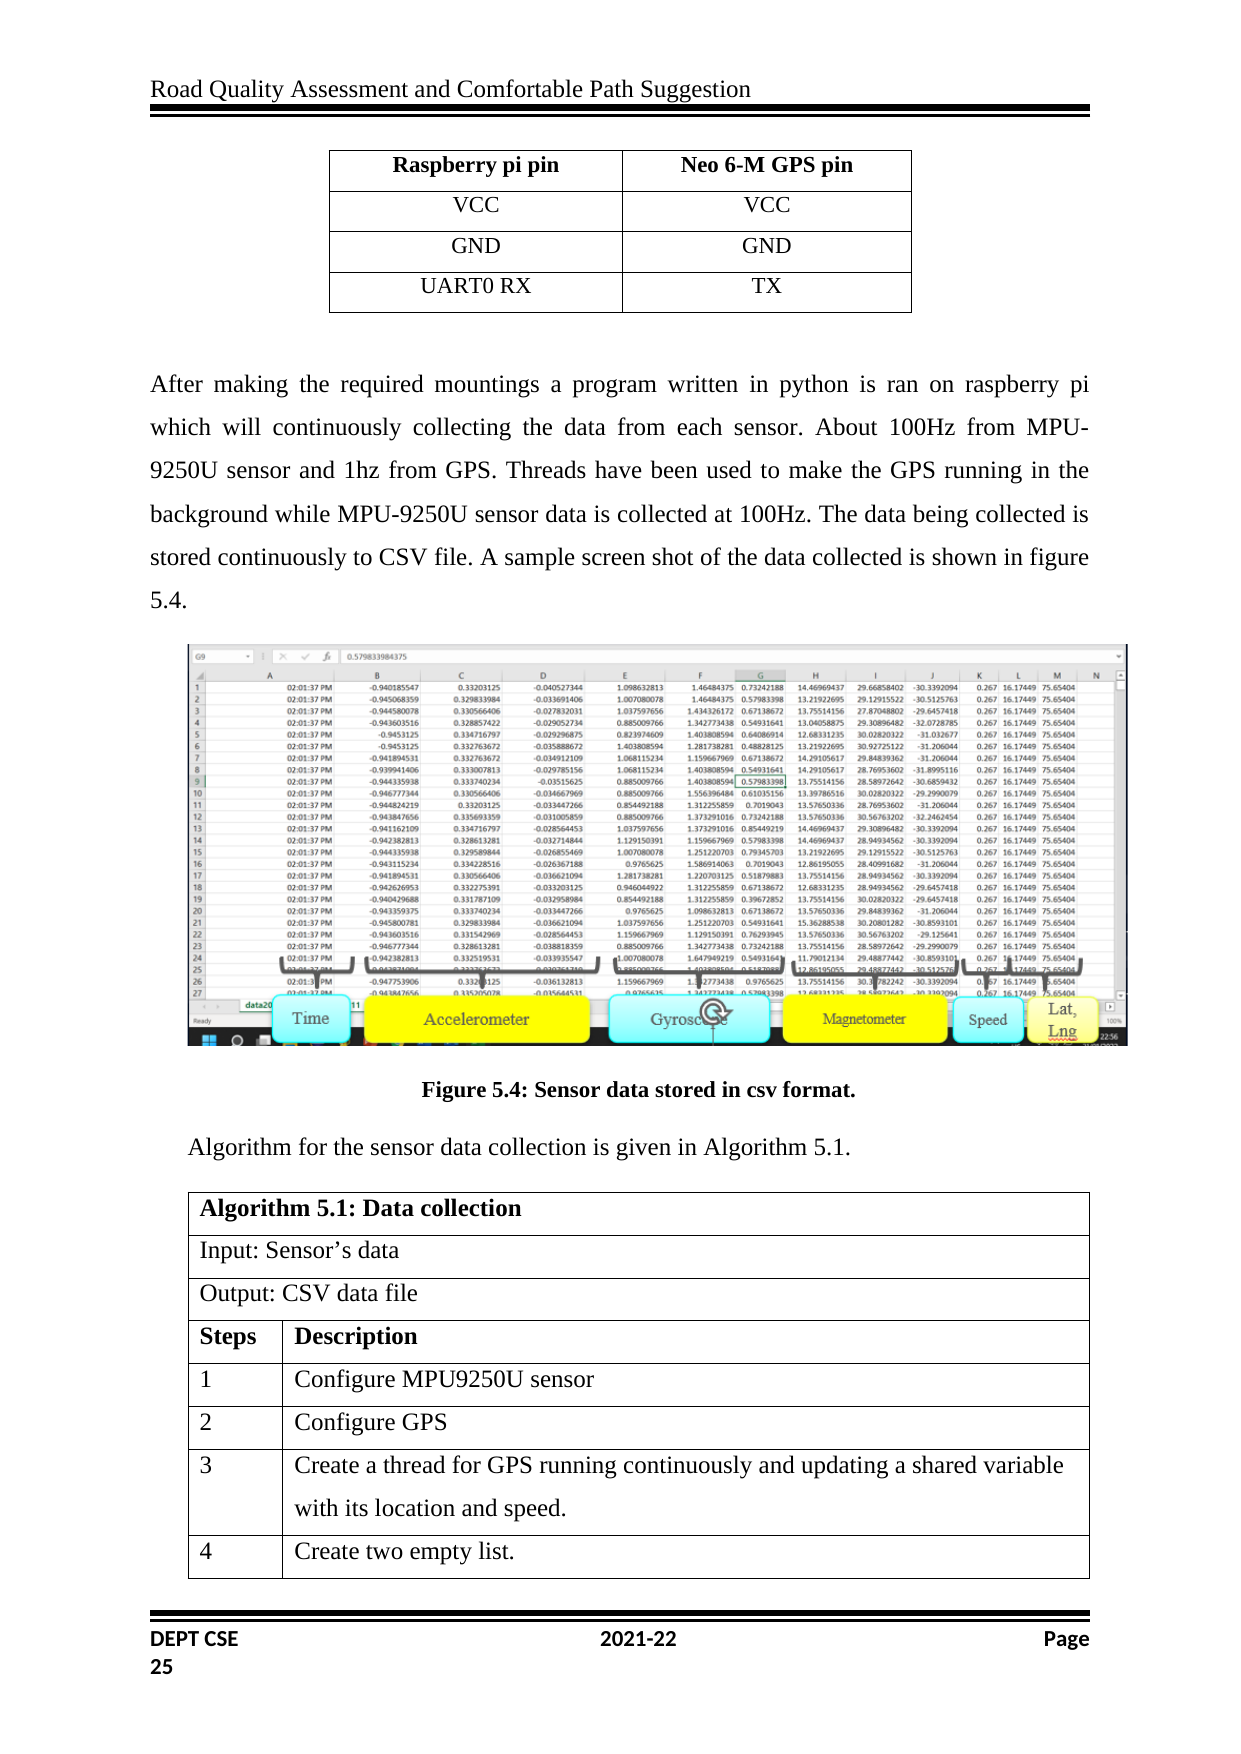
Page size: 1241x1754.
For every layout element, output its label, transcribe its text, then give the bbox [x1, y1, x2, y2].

text Figure 5.4: Sensor data stored in csv format. [187, 1076, 1090, 1102]
table_cell Steps [189, 1321, 282, 1363]
table_cell Raspberry pi pin [330, 151, 622, 191]
text Algorithm for the sensor data collection is given in Algorithm 5.1. [187, 1132, 1090, 1161]
table_cell GND [623, 232, 911, 272]
table_cell GND [330, 232, 622, 272]
table_cell Configure MPU9250U sensor [283, 1364, 1089, 1406]
table_cell 1 [189, 1364, 282, 1406]
table_cell TX [623, 273, 911, 312]
text After making the required mountings a program written in python is ran on raspberry pi which will continuously collecting the data from each sensor. About 100Hz from MPU-9250U sensor and 1hz from GPS. Threads have been used to make the GPS running in the background while MPU-9250U sensor data is collected at 100Hz. The data being collected is stored continuously to CSV file. A sample screen shot of the data collected is shown in figure 5.4. [150, 369, 1090, 614]
table_cell VCC [330, 192, 622, 231]
table_cell 4 [189, 1536, 282, 1578]
table_cell Create a thread for GPS running continuously and updating a shared variable with its location and speed. [283, 1450, 1089, 1535]
table_cell Description [283, 1321, 1089, 1363]
table_cell Configure GPS [283, 1407, 1089, 1449]
table_cell Create two empty list. [283, 1536, 1089, 1578]
table_cell UART0 RX [330, 273, 622, 312]
table_cell Output: CSV data file [189, 1279, 1089, 1320]
table_cell VCC [623, 192, 911, 231]
table_cell Neo 6-M GPS pin [623, 151, 911, 191]
table_cell Input: Sensor’s data [189, 1236, 1089, 1277]
table_cell 2 [189, 1407, 282, 1449]
table_header Algorithm 5.1: Data collection [189, 1193, 1089, 1234]
picture [187, 644, 1128, 1046]
table_cell 3 [189, 1450, 282, 1535]
